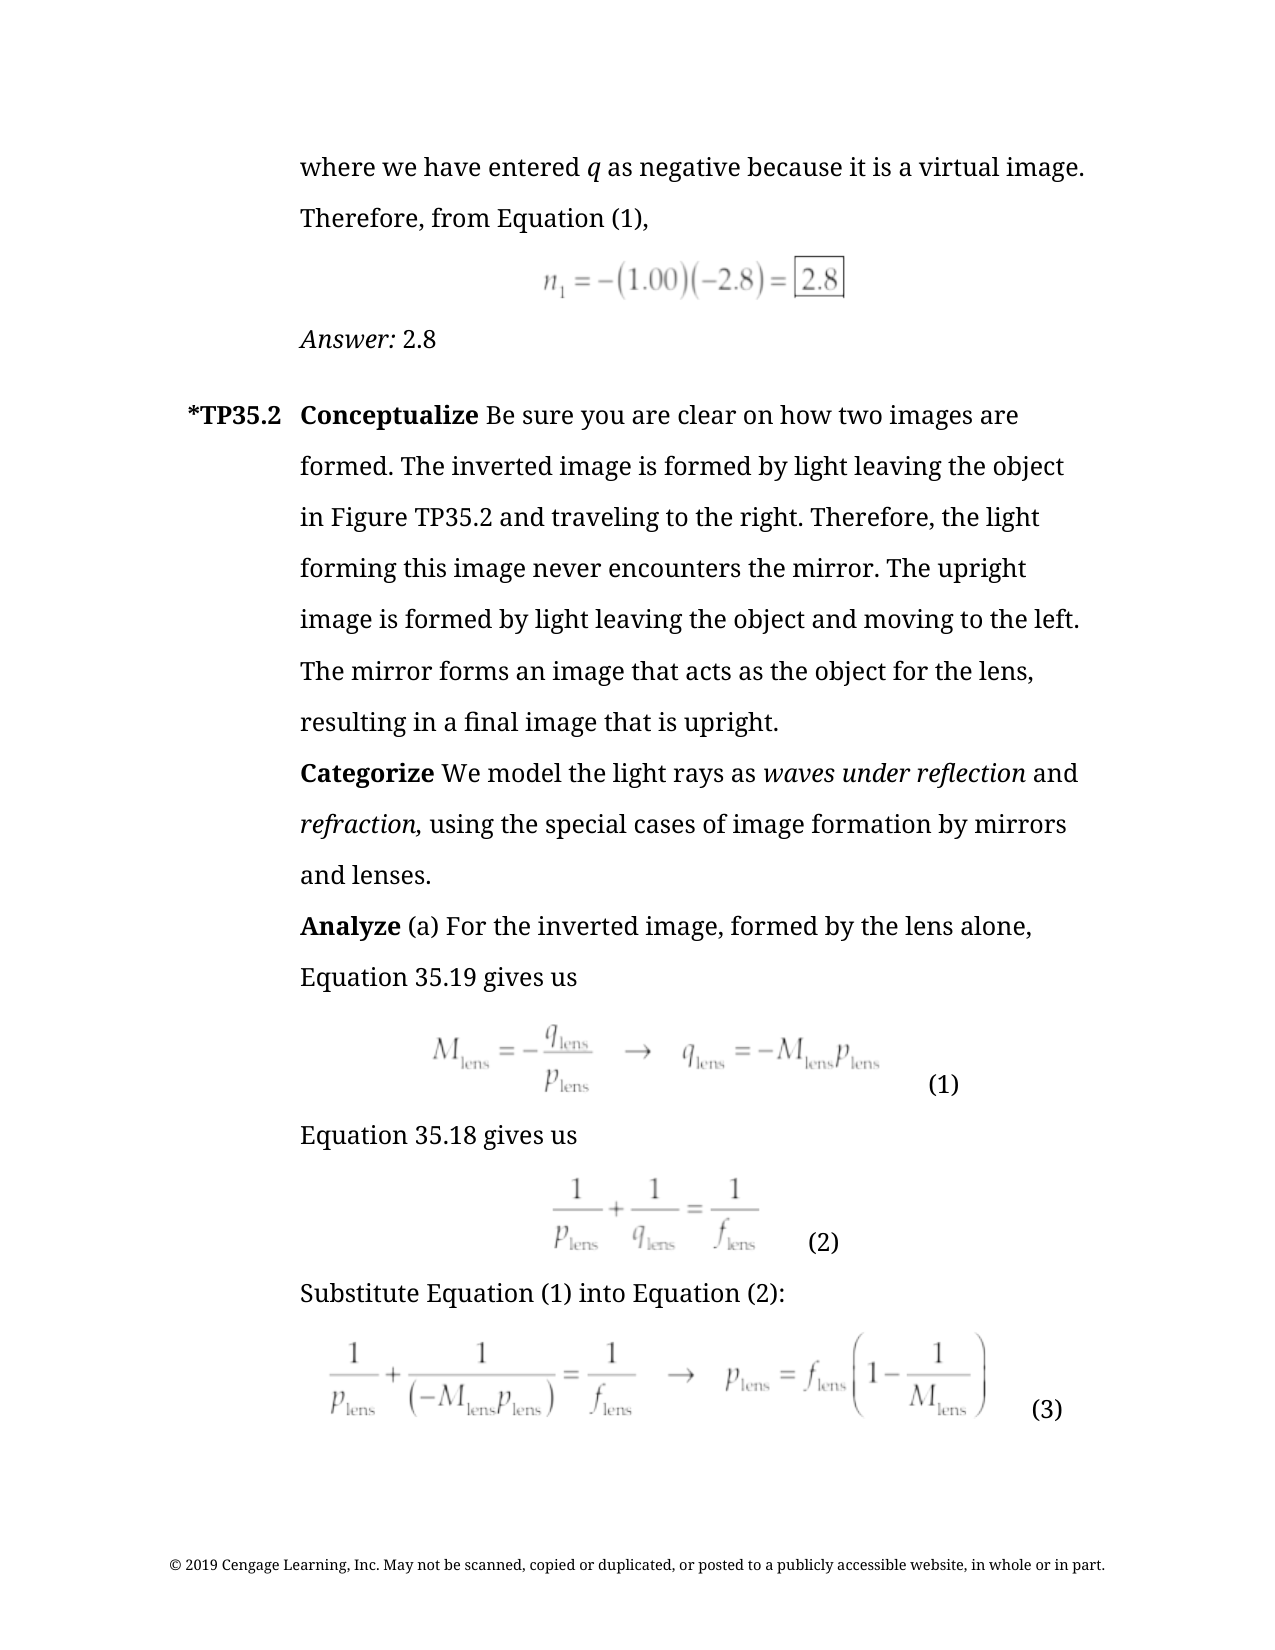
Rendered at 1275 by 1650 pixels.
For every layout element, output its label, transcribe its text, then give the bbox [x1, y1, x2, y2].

text (3) [300, 1327, 1087, 1426]
text Equation 35.18 gives us [300, 1117, 1087, 1152]
text (1) [300, 1010, 1087, 1101]
text Substitute Equation (1) into Equation (2): [300, 1276, 1087, 1310]
text where we have entered q as negative because it is a virtual image. Therefore, from Equation (1), [300, 150, 1087, 235]
text Answer: 2.8 [300, 322, 1087, 356]
text Categorize We model the light rays as waves under reflection and refraction, using the special cases of image formation by mirrors and lenses. [300, 755, 1087, 891]
text *TP35.2 Conceptualize Be sure you are clear on how two images are formed. The inverted image is formed by light leaving the object in Figure TP35.2 and traveling to the right. Therefore, the light forming this image never encounters the mirror. The upright image is formed by light leaving the object and moving to the left. The mirror forms an image that acts as the object for the lens, resulting in a final image that is upright. [187, 398, 1087, 738]
text Analyze (a) For the inverted image, formed by the lens alone, Equation 35.19 gives us [300, 908, 1087, 993]
text (2) [300, 1168, 1087, 1259]
